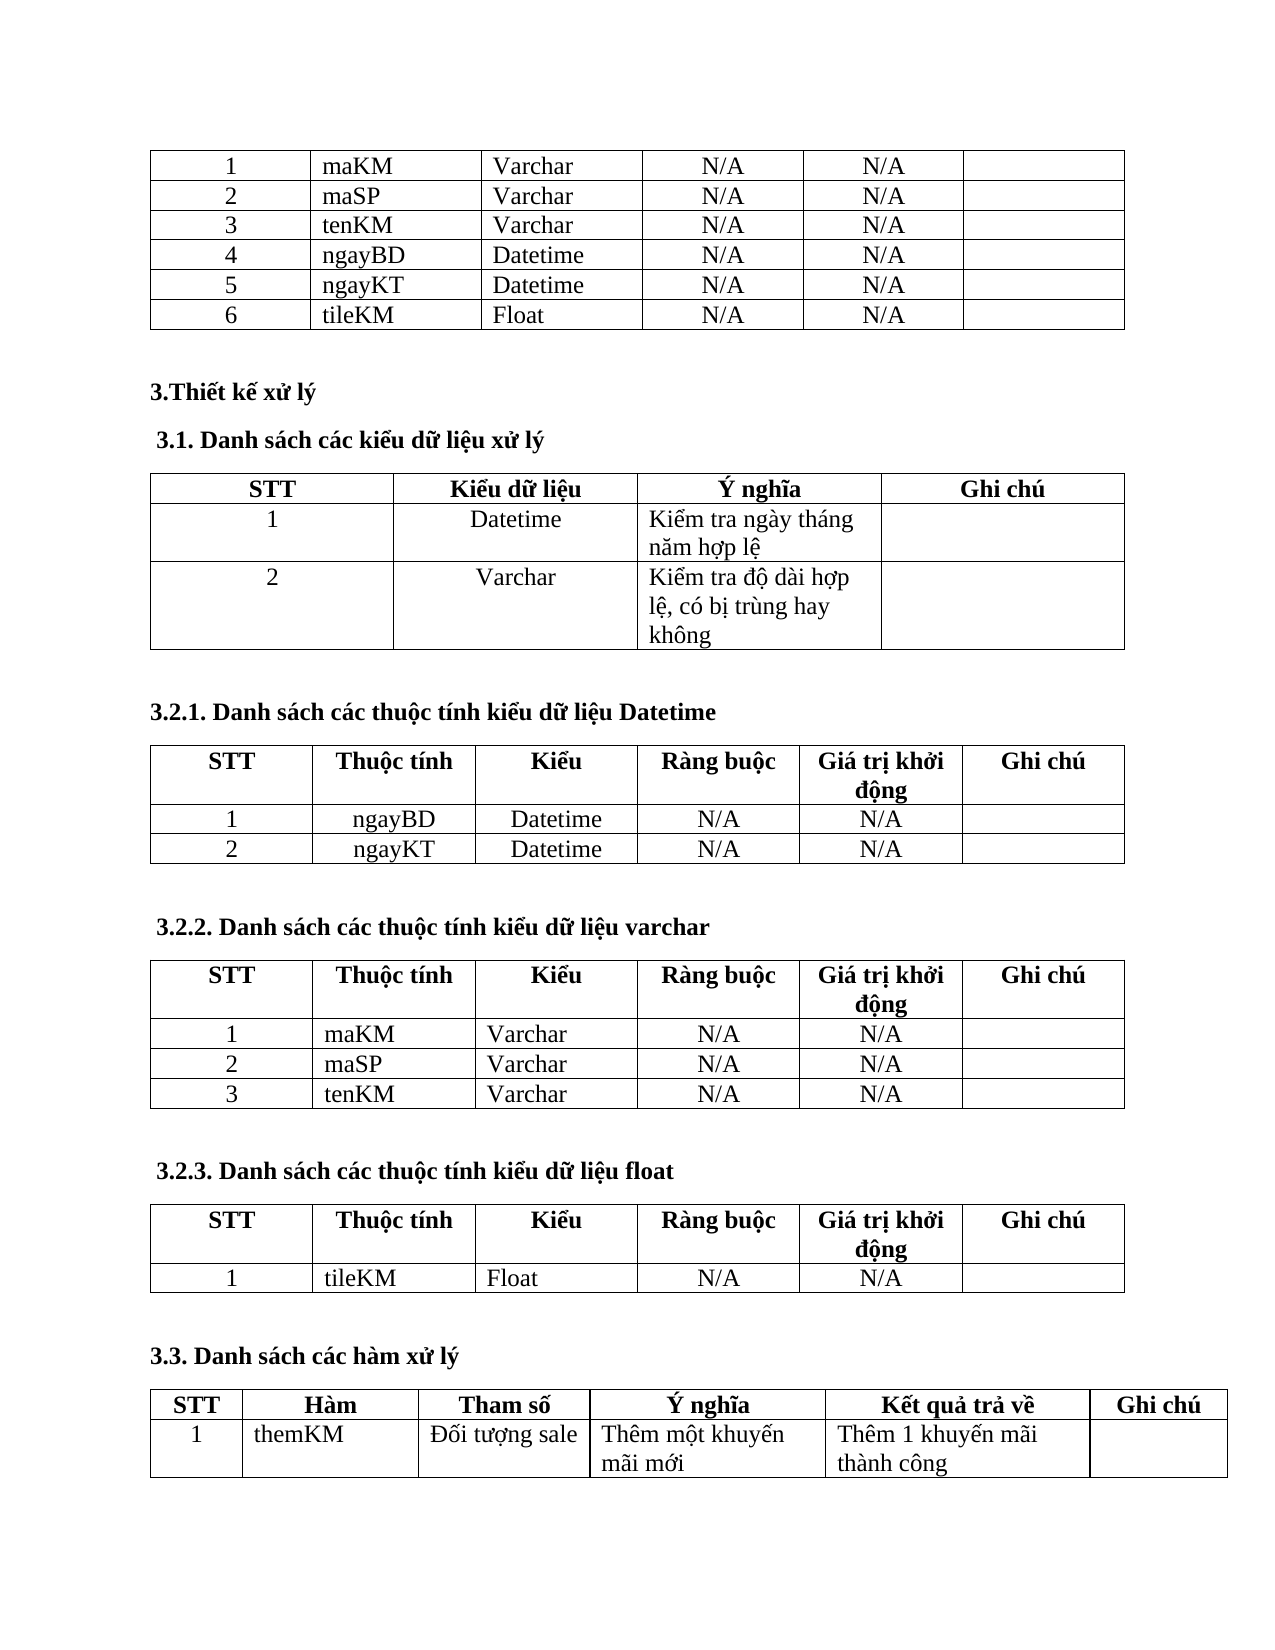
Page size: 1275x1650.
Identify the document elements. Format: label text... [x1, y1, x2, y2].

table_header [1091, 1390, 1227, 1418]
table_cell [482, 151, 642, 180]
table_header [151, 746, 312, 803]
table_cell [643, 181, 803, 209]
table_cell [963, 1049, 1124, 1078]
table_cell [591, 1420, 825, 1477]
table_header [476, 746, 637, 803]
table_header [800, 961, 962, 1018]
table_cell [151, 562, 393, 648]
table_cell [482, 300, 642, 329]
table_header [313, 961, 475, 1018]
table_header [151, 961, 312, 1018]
text 3.3. Danh sách các hàm xử lý [150, 1341, 1125, 1370]
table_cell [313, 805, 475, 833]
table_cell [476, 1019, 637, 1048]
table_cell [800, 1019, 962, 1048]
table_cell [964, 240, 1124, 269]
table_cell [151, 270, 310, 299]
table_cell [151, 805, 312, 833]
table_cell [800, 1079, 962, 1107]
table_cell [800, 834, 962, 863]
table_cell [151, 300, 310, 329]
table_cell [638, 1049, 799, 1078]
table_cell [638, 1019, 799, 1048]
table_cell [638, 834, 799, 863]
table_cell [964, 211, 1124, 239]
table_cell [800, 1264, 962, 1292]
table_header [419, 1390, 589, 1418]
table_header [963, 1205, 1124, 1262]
text 3.2.1. Danh sách các thuộc tính kiểu dữ liệu Datetime [150, 697, 1125, 726]
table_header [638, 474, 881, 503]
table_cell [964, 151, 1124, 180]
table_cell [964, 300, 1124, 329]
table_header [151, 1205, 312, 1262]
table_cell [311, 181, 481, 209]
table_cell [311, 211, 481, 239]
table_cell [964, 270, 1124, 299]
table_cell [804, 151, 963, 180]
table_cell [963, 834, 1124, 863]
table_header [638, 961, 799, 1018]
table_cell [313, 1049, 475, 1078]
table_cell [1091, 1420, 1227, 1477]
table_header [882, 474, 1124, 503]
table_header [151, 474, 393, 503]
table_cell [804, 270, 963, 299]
text 3.2.3. Danh sách các thuộc tính kiểu dữ liệu float [150, 1156, 1125, 1185]
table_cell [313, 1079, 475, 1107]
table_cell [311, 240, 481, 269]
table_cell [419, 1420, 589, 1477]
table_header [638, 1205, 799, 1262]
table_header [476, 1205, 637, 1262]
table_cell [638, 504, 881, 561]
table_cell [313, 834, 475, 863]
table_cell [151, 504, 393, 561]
text 3.Thiết kế xử lý [150, 377, 1125, 406]
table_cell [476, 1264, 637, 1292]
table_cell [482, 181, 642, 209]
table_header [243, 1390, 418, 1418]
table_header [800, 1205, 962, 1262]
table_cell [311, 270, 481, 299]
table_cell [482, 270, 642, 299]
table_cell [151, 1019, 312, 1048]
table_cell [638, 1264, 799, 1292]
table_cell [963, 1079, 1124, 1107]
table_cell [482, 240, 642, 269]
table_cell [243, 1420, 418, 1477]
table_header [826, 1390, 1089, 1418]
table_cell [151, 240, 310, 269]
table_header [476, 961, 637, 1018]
text 3.2.2. Danh sách các thuộc tính kiểu dữ liệu varchar [150, 912, 1125, 941]
text 3.1. Danh sách các kiểu dữ liệu xử lý [150, 425, 1125, 454]
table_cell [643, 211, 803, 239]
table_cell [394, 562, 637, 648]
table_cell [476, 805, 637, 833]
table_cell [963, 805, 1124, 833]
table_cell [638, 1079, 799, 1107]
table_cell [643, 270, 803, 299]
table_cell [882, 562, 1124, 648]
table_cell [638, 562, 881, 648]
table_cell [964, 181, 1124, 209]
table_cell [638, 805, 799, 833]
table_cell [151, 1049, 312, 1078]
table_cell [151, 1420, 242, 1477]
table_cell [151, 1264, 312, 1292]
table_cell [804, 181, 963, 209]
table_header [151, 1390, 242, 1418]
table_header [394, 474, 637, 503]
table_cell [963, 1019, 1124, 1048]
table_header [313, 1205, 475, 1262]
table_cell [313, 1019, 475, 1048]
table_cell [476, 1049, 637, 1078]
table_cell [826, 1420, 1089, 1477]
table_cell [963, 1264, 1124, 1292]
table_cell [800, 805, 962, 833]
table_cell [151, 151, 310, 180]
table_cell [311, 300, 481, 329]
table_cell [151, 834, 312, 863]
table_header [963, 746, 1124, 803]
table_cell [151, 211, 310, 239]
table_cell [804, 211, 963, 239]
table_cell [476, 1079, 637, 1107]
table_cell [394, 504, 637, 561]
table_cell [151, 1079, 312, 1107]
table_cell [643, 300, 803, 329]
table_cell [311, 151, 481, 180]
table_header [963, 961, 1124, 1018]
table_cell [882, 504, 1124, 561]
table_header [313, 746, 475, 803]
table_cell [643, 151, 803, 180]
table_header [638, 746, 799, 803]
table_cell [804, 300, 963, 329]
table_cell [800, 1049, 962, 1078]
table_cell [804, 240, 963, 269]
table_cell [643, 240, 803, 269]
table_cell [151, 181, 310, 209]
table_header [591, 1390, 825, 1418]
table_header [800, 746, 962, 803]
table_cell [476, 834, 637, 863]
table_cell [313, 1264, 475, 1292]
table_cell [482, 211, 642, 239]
